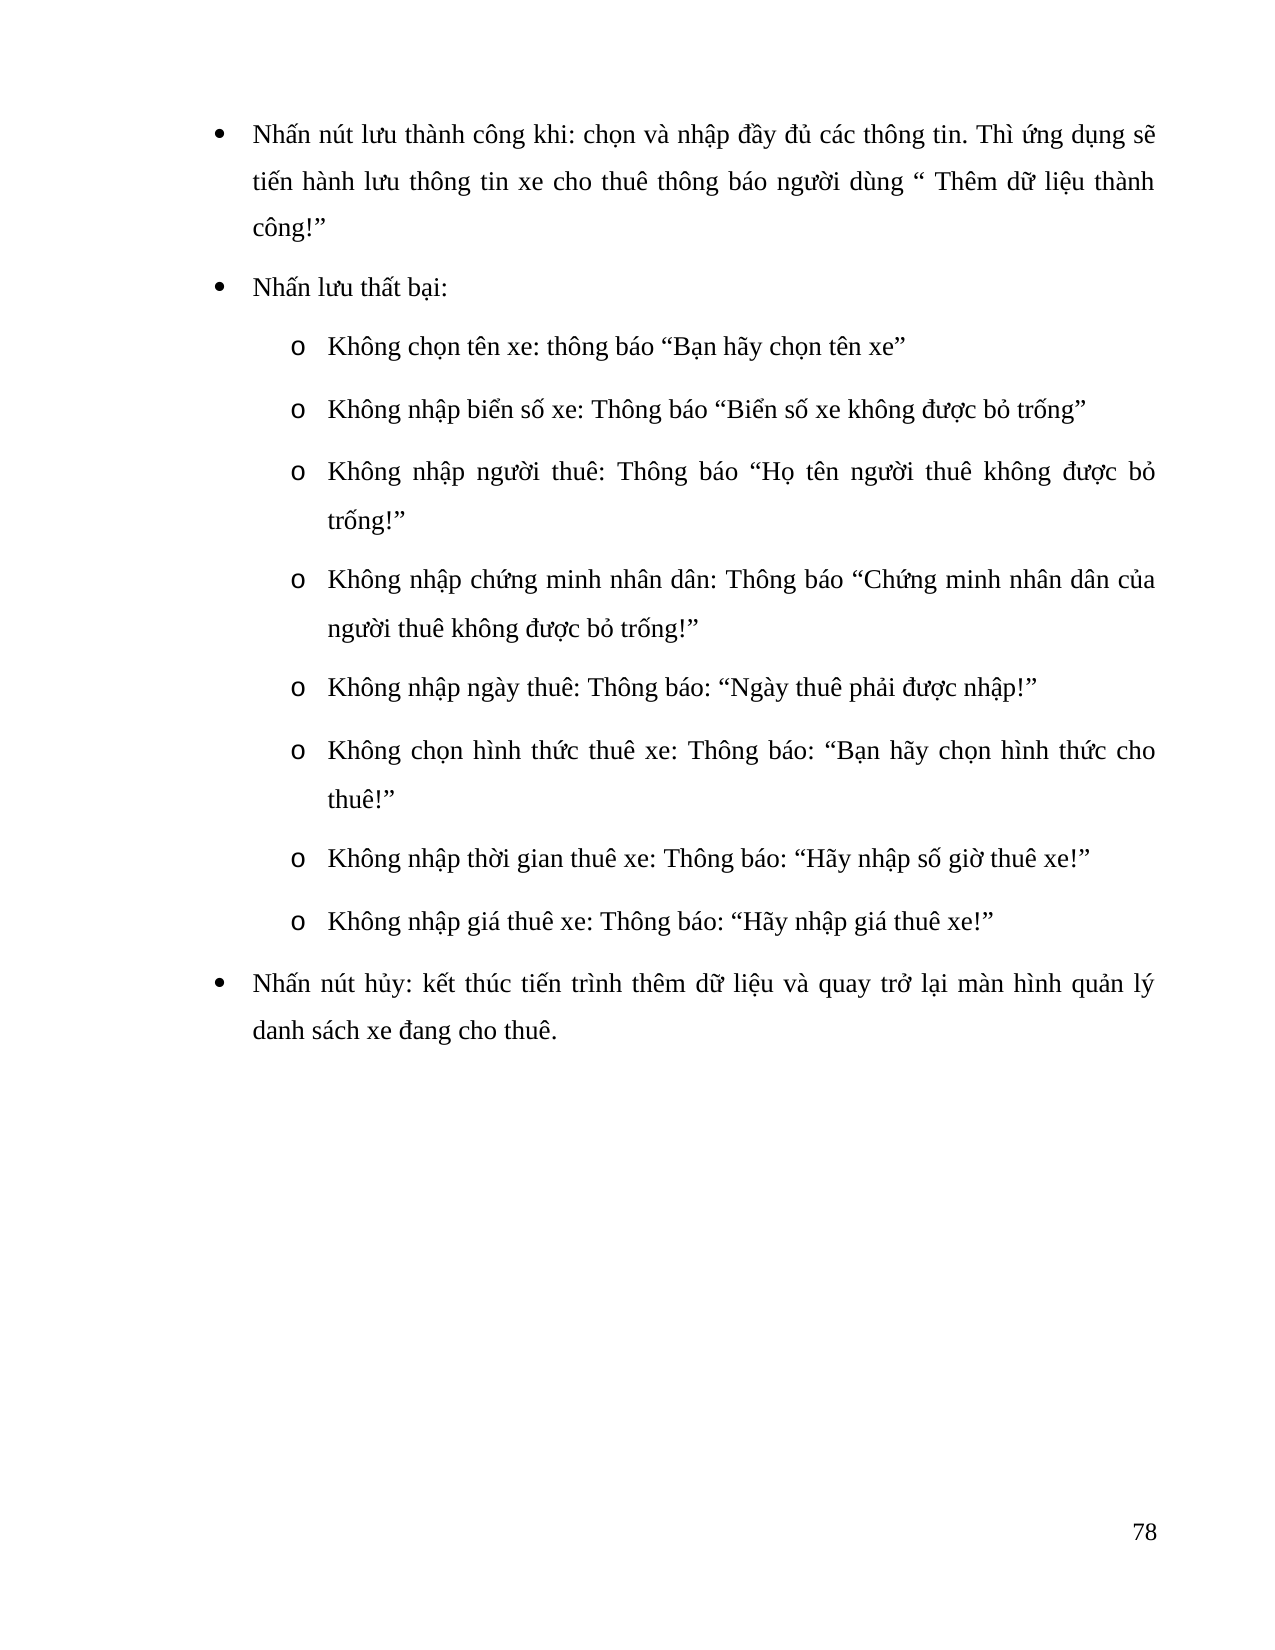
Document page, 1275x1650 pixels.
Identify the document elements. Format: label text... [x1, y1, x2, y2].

list Nhấn nút lưu thành công khi: chọn và nhập đầy đủ các thông tin. Thì ứng dụng sẽ tiến hành lưu thông tin xe cho thuê thông báo người dùng “ Thêm dữ liệu thành công!” [215, 118, 1157, 243]
list Không chọn tên xe: thông báo “Bạn hãy chọn tên xe” [290, 330, 1157, 363]
list Không nhập giá thuê xe: Thông báo: “Hãy nhập giá thuê xe!” [290, 905, 1157, 938]
list Không nhập thời gian thuê xe: Thông báo: “Hãy nhập số giờ thuê xe!” [290, 842, 1157, 876]
list Nhấn nút hủy: kết thúc tiến trình thêm dữ liệu và quay trở lại màn hình quản lý danh sách xe đang cho thuê. [215, 967, 1157, 1045]
list Nhấn lưu thất bại: [215, 271, 1157, 302]
list Không nhập chứng minh nhân dân: Thông báo “Chứng minh nhân dân của người thuê không được bỏ trống!” [290, 563, 1157, 643]
list Không chọn hình thức thuê xe: Thông báo: “Bạn hãy chọn hình thức cho thuê!” [290, 734, 1157, 814]
list Không nhập ngày thuê: Thông báo: “Ngày thuê phải được nhập!” [290, 672, 1157, 705]
list Không nhập biển số xe: Thông báo “Biển số xe không được bỏ trống” [290, 393, 1157, 426]
list Không nhập người thuê: Thông báo “Họ tên người thuê không được bỏ trống!” [290, 455, 1157, 535]
